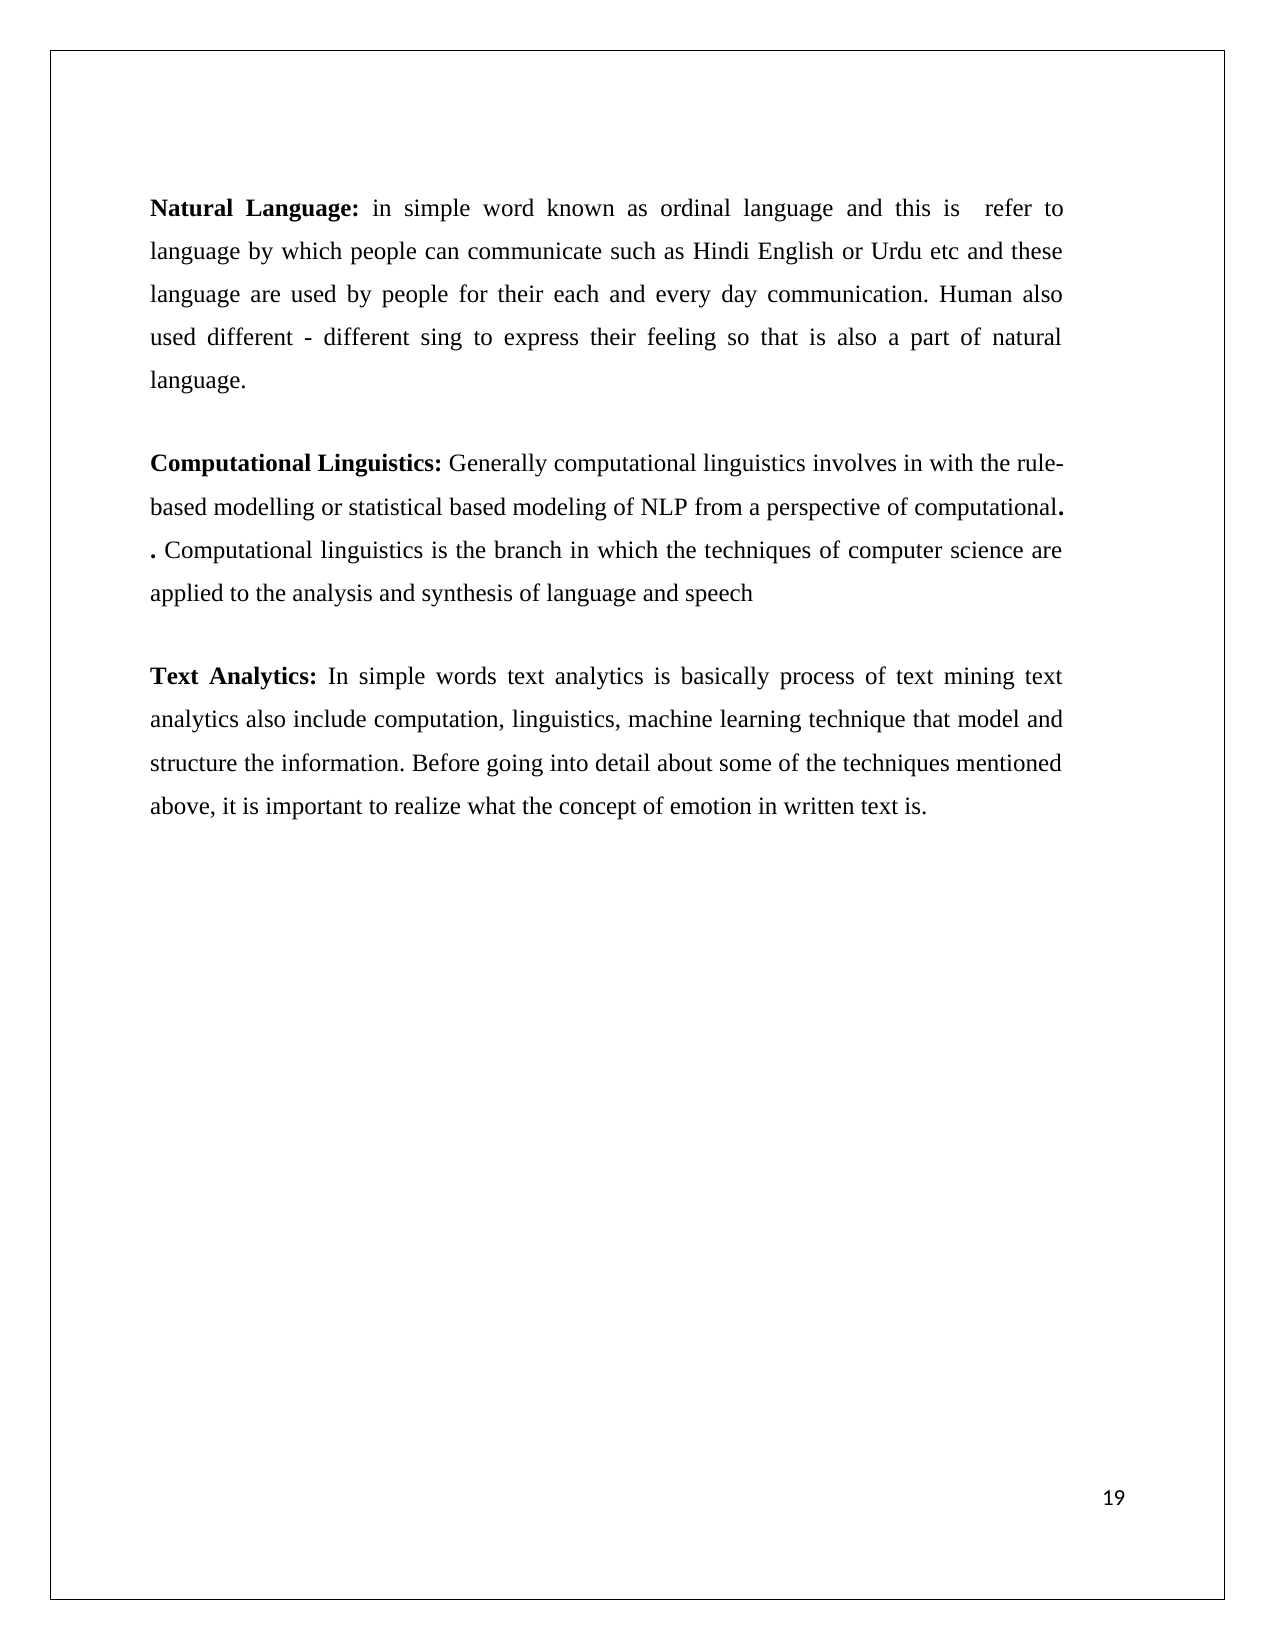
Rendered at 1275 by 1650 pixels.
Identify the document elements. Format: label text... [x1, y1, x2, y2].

text Text Analytics: In simple words text analytics is basically process of text mining text analytics also include computation, linguistics, machine learning technique that model and structure the information. Before going into detail about some of the techniques mentioned above, it is important to realize what the concept of emotion in written text is. [150, 661, 1063, 819]
text Natural Language: in simple word known as ordinal language and this is refer to language by which people can communicate such as Hindi English or Urdu etc and these language are used by people for their each and every day communication. Human also used different - different sing to express their feeling so that is also a part of natural language. [150, 193, 1064, 394]
text Computational Linguistics: Generally computational linguistics involves in with the rule-based modelling or statistical based modeling of NLP from a perspective of computational. . Computational linguistics is the branch in which the techniques of computer science are applied to the analysis and synthesis of language and speech [150, 448, 1064, 607]
